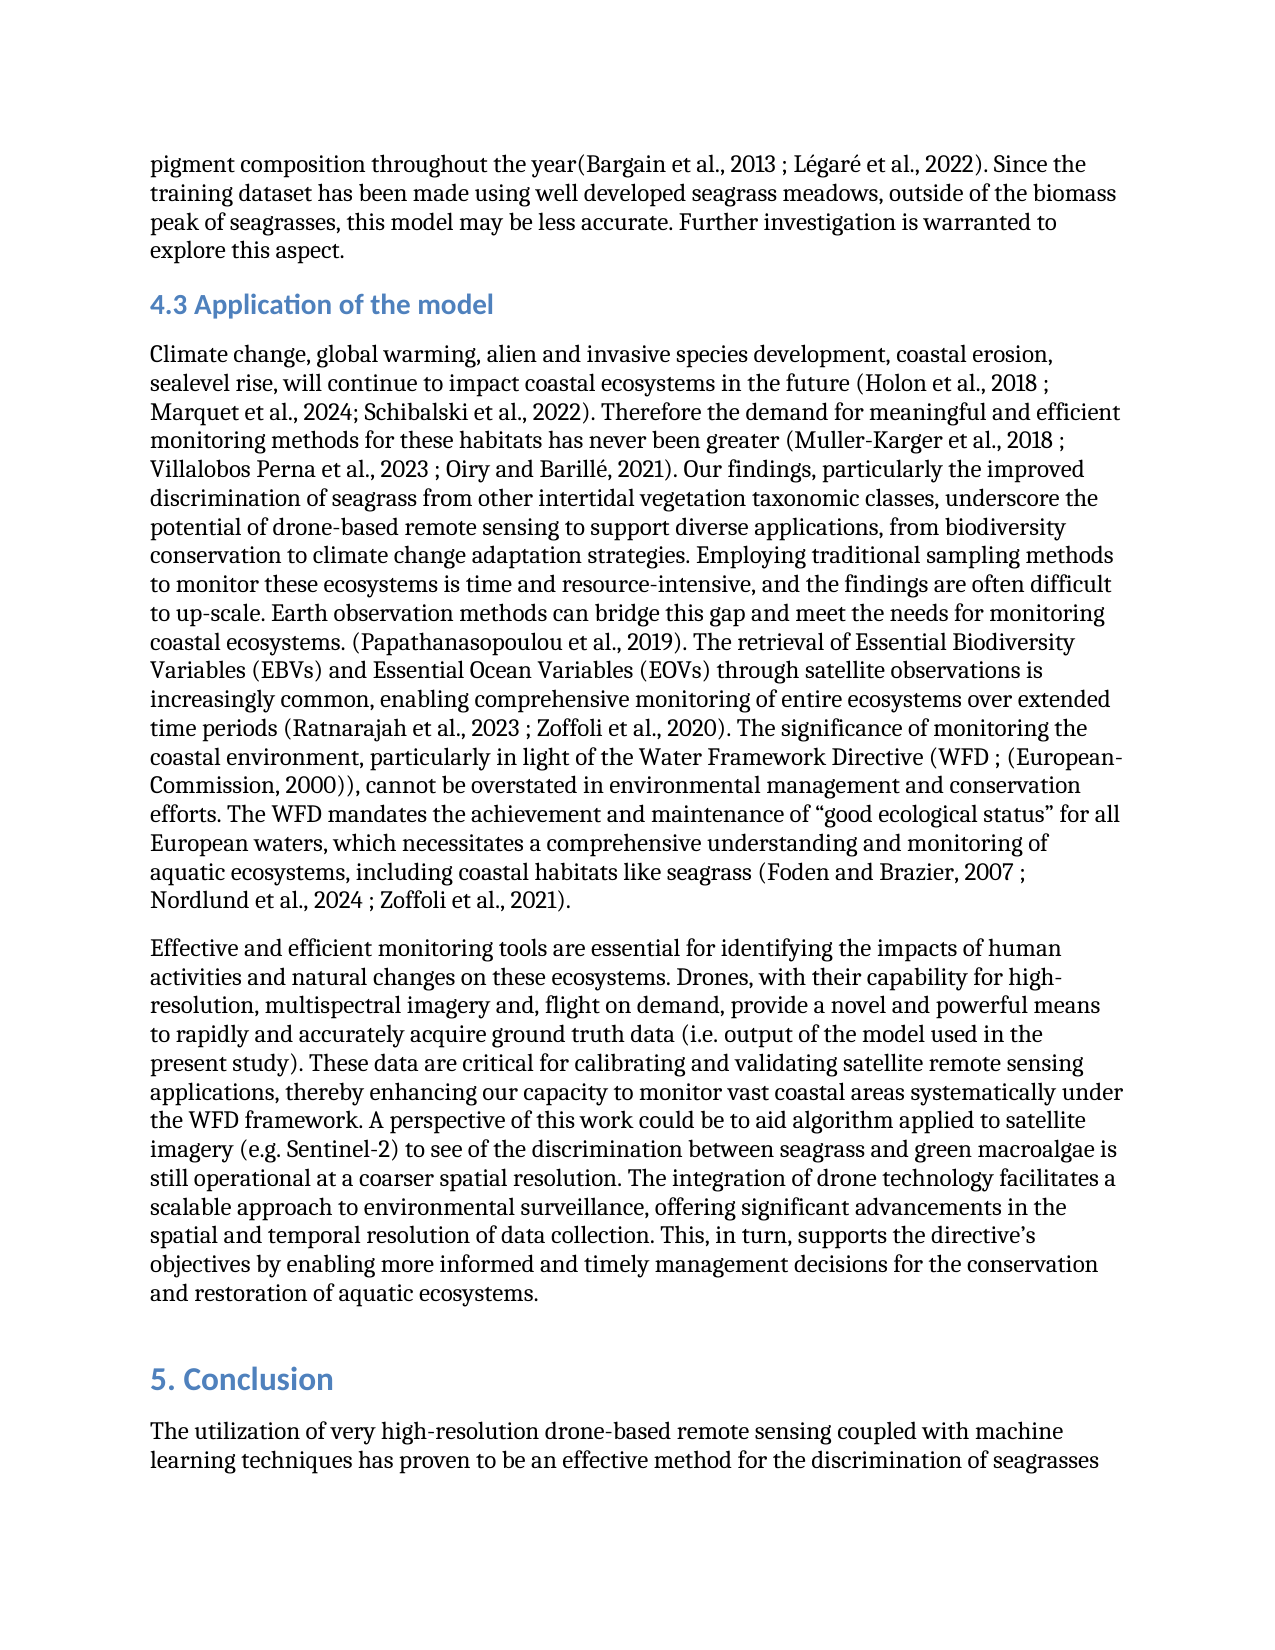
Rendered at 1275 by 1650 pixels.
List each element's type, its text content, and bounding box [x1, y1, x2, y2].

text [150, 150, 1125, 265]
text Effective and efficient monitoring tools are essential for identifying the impacts of human activities and natural changes on these ecosystems. Drones, with their capability for high-resolution, multispectral imagery and, flight on demand, provide a novel and powerful means to rapidly and accurately acquire ground truth data (i.e. output of the model used in the present study). These data are critical for calibrating and validating satellite remote sensing applications, thereby enhancing our capacity to monitor vast coastal areas systematically under the WFD framework. A perspective of this work could be to aid algorithm applied to satellite imagery (e.g. Sentinel-2) to see of the discrimination between seagrass and green macroalgae is still operational at a coarser spatial resolution. The integration of drone technology facilitates a scalable approach to environmental surveillance, offering significant advancements in the spatial and temporal resolution of data collection. This, in turn, supports the directive’s objectives by enabling more informed and timely management decisions for the conservation and restoration of aquatic ecosystems. [150, 934, 1125, 1308]
subtitle 4.3 Application of the model [150, 286, 1125, 321]
subtitle 5. Conclusion [150, 1358, 1125, 1398]
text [150, 1417, 1125, 1475]
text Climate change, global warming, alien and invasive species development, coastal erosion, sealevel rise, will continue to impact coastal ecosystems in the future (Holon et al., 2018 ; Marquet et al., 2024; Schibalski et al., 2022). Therefore the demand for meaningful and efficient monitoring methods for these habitats has never been greater (Muller-Karger et al., 2018 ; Villalobos Perna et al., 2023 ; Oiry and Barillé, 2021). Our findings, particularly the improved discrimination of seagrass from other intertidal vegetation taxonomic classes, underscore the potential of drone-based remote sensing to support diverse applications, from biodiversity conservation to climate change adaptation strategies. Employing traditional sampling methods to monitor these ecosystems is time and resource-intensive, and the findings are often difficult to up-scale. Earth observation methods can bridge this gap and meet the needs for monitoring coastal ecosystems. (Papathanasopoulou et al., 2019). The retrieval of Essential Biodiversity Variables (EBVs) and Essential Ocean Variables (EOVs) through satellite observations is increasingly common, enabling comprehensive monitoring of entire ecosystems over extended time periods (Ratnarajah et al., 2023 ; Zoffoli et al., 2020). The significance of monitoring the coastal environment, particularly in light of the Water Framework Directive (WFD ; (European-Commission, 2000)), cannot be overstated in environmental management and conservation efforts. The WFD mandates the achievement and maintenance of “good ecological status” for all European waters, which necessitates a comprehensive understanding and monitoring of aquatic ecosystems, including coastal habitats like seagrass (Foden and Brazier, 2007 ; Nordlund et al., 2024 ; Zoffoli et al., 2021). [150, 340, 1125, 915]
